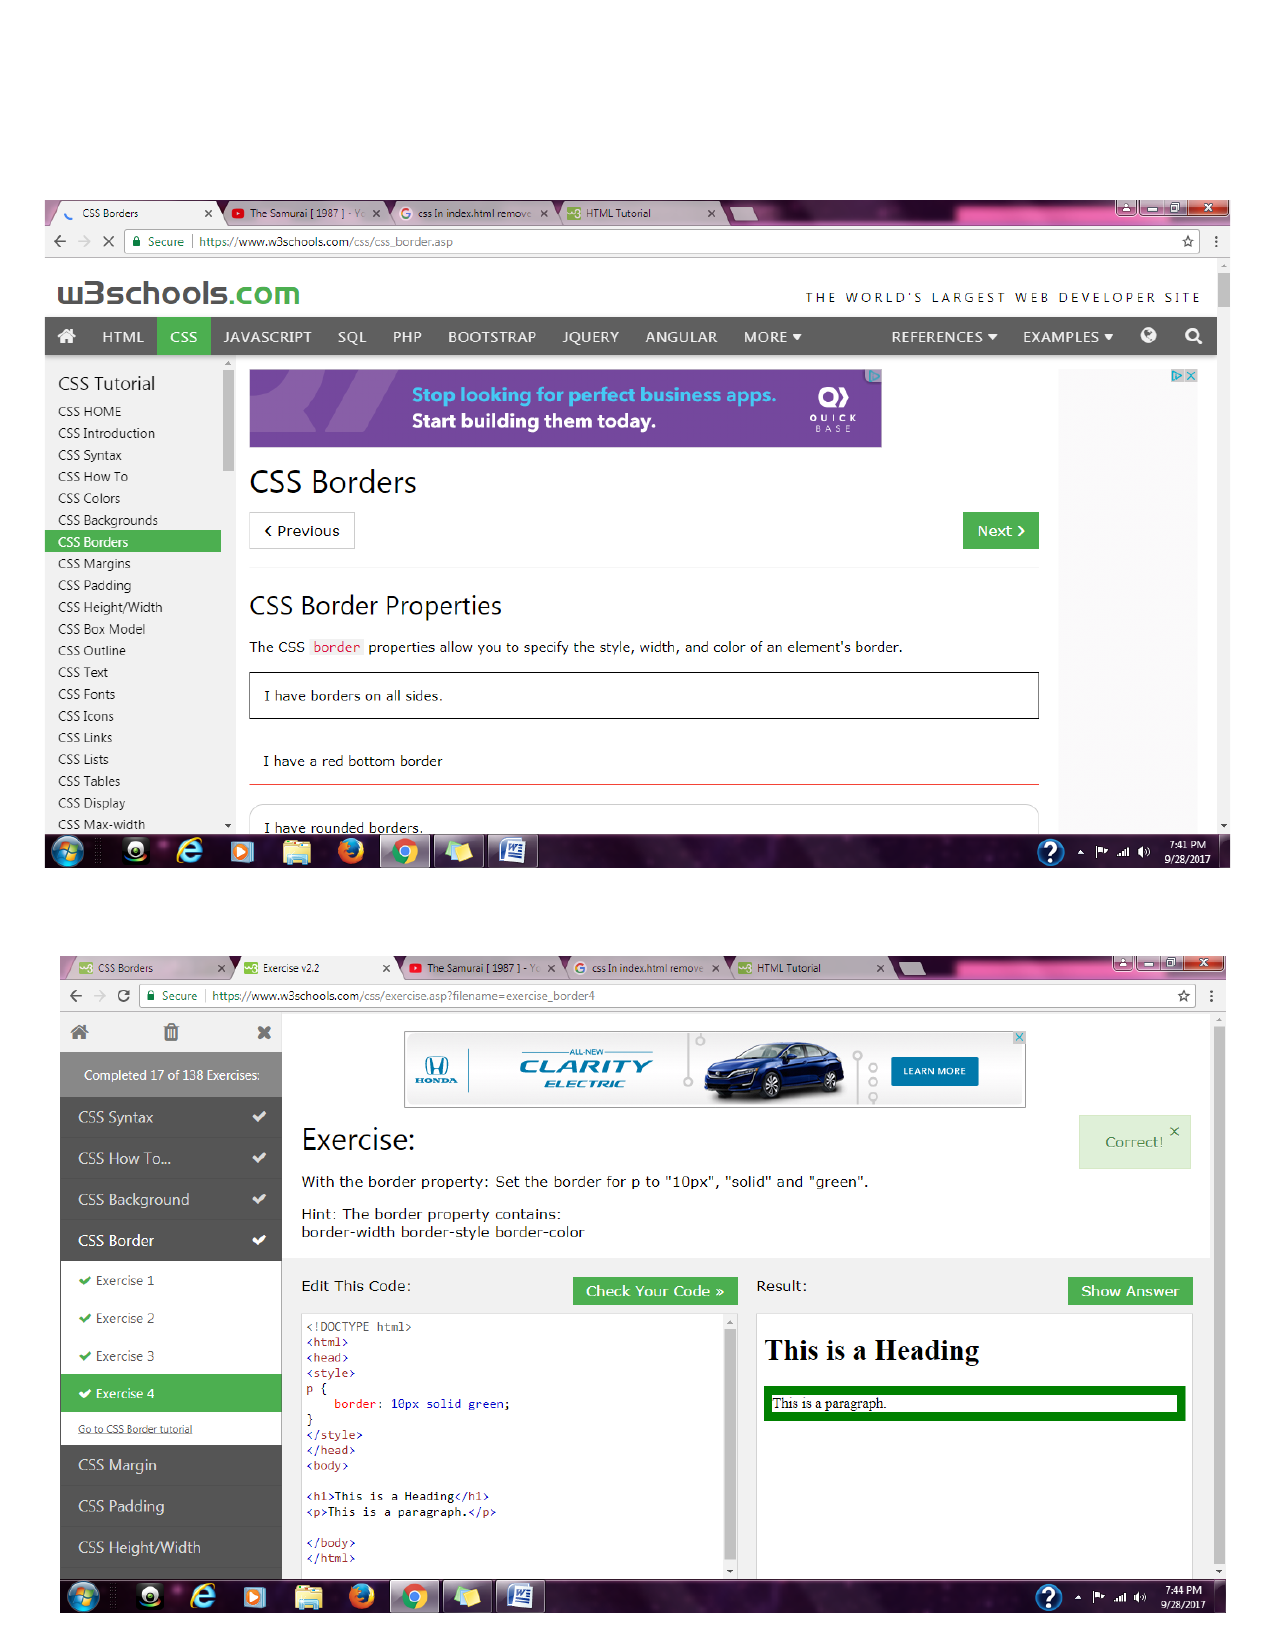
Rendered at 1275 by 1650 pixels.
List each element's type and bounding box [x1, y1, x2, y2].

picture [44, 200, 1231, 868]
picture [60, 956, 1226, 1613]
